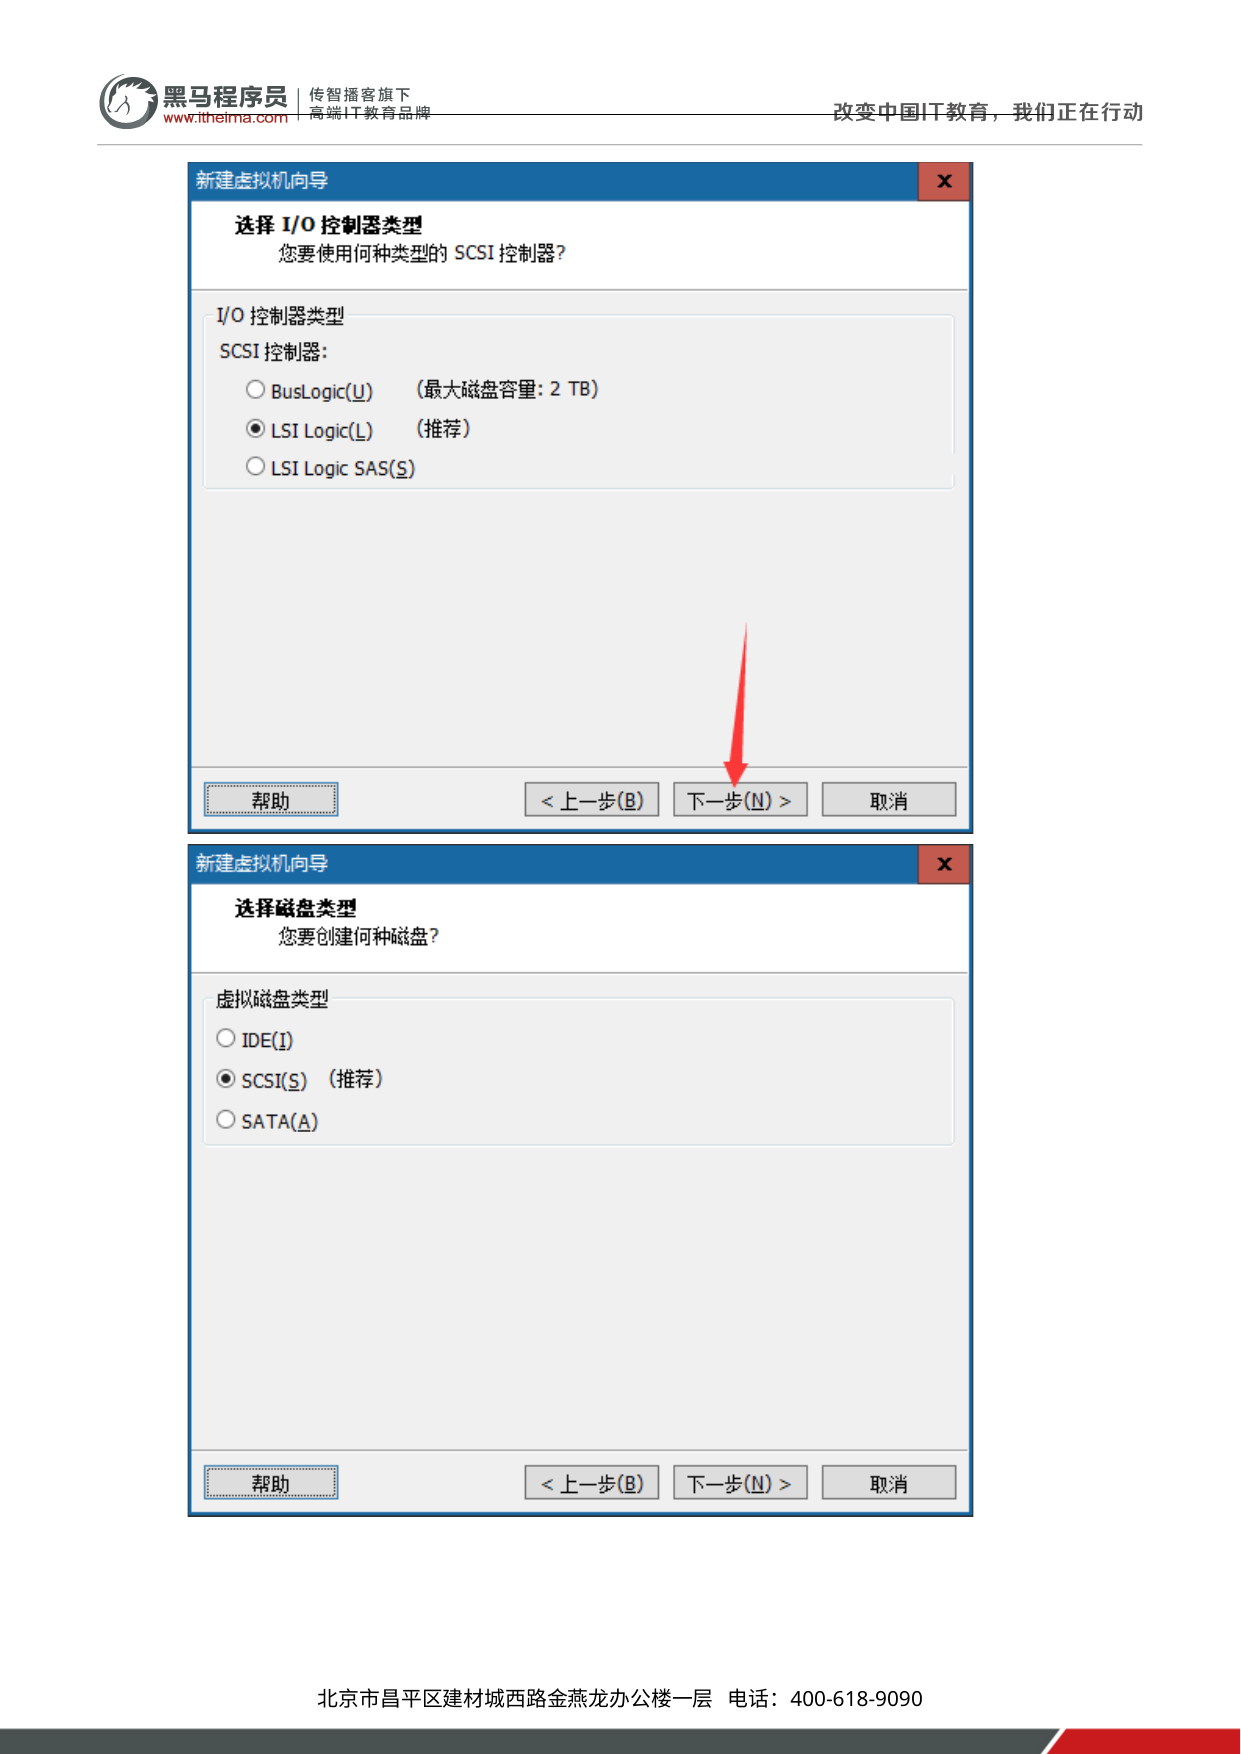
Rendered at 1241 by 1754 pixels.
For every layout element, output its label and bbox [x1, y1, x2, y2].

picture [187, 844, 974, 1517]
picture [0, 1669, 1241, 1754]
picture [0, 3, 1241, 153]
picture [187, 162, 974, 834]
